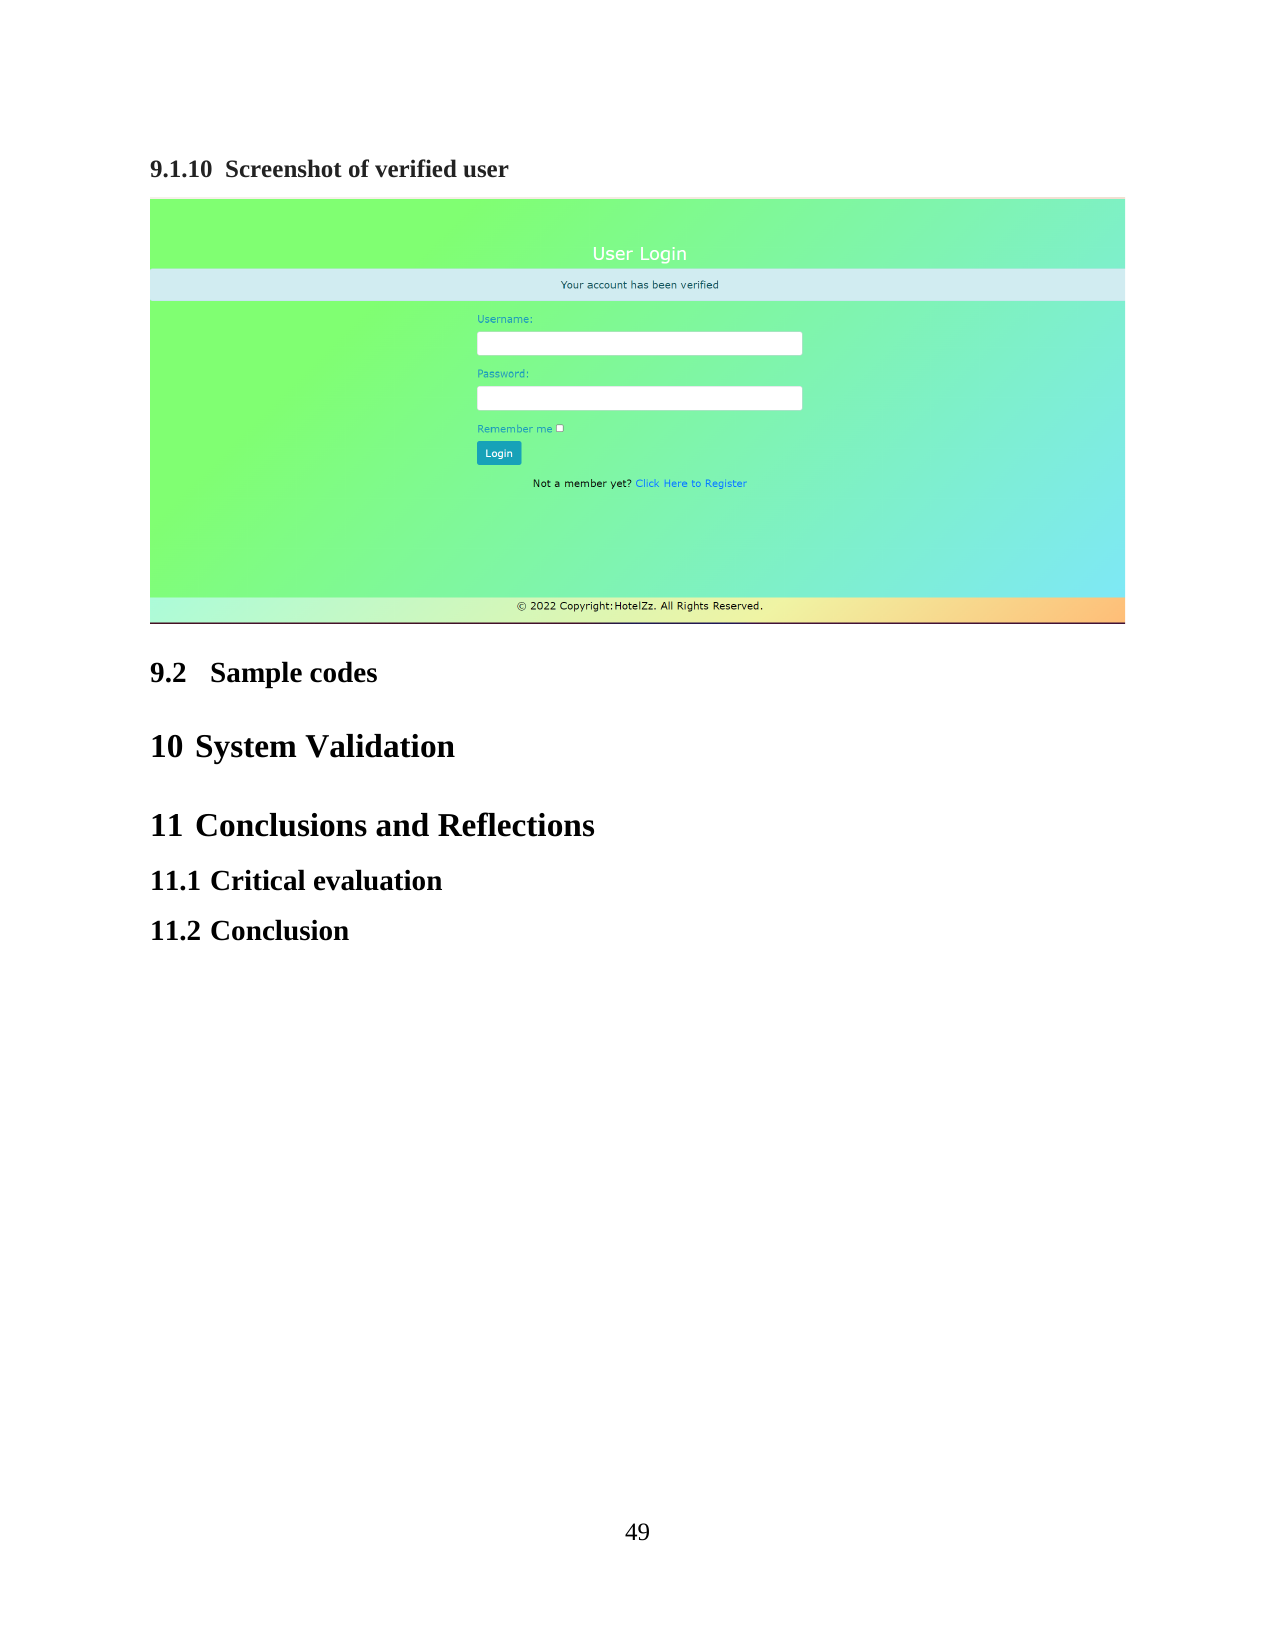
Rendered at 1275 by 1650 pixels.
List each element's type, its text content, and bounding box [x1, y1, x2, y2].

subtitle Critical evaluation [150, 863, 1125, 897]
subtitle Sample codes [150, 655, 1125, 689]
subtitle Conclusion [150, 913, 1125, 947]
subtitle Screenshot of verified user [150, 154, 1125, 183]
picture [150, 197, 1125, 624]
subtitle Conclusions and Reflections [150, 805, 1125, 843]
subtitle System Validation [150, 726, 1125, 764]
